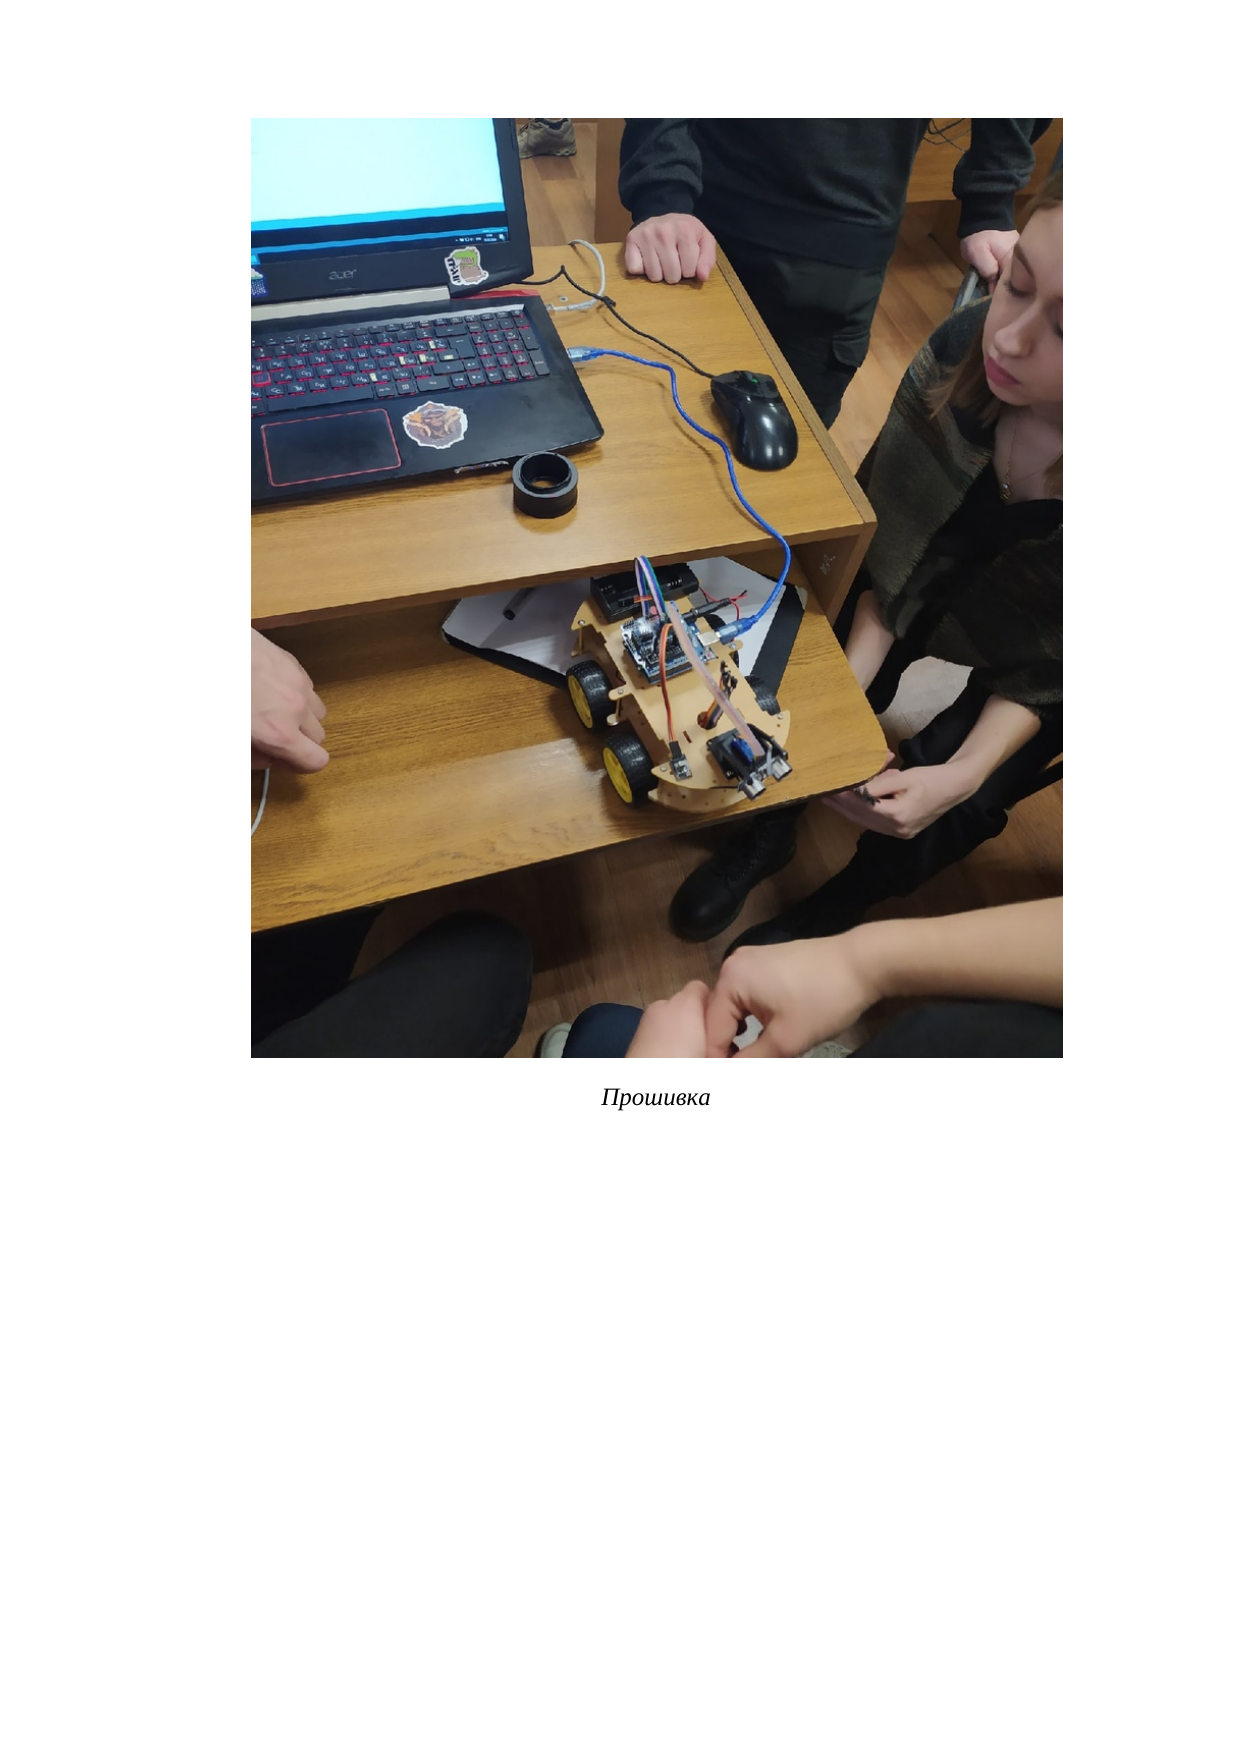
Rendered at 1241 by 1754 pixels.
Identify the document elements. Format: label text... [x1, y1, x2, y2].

picture [251, 118, 1063, 1058]
text Прошивка [162, 1082, 1152, 1111]
